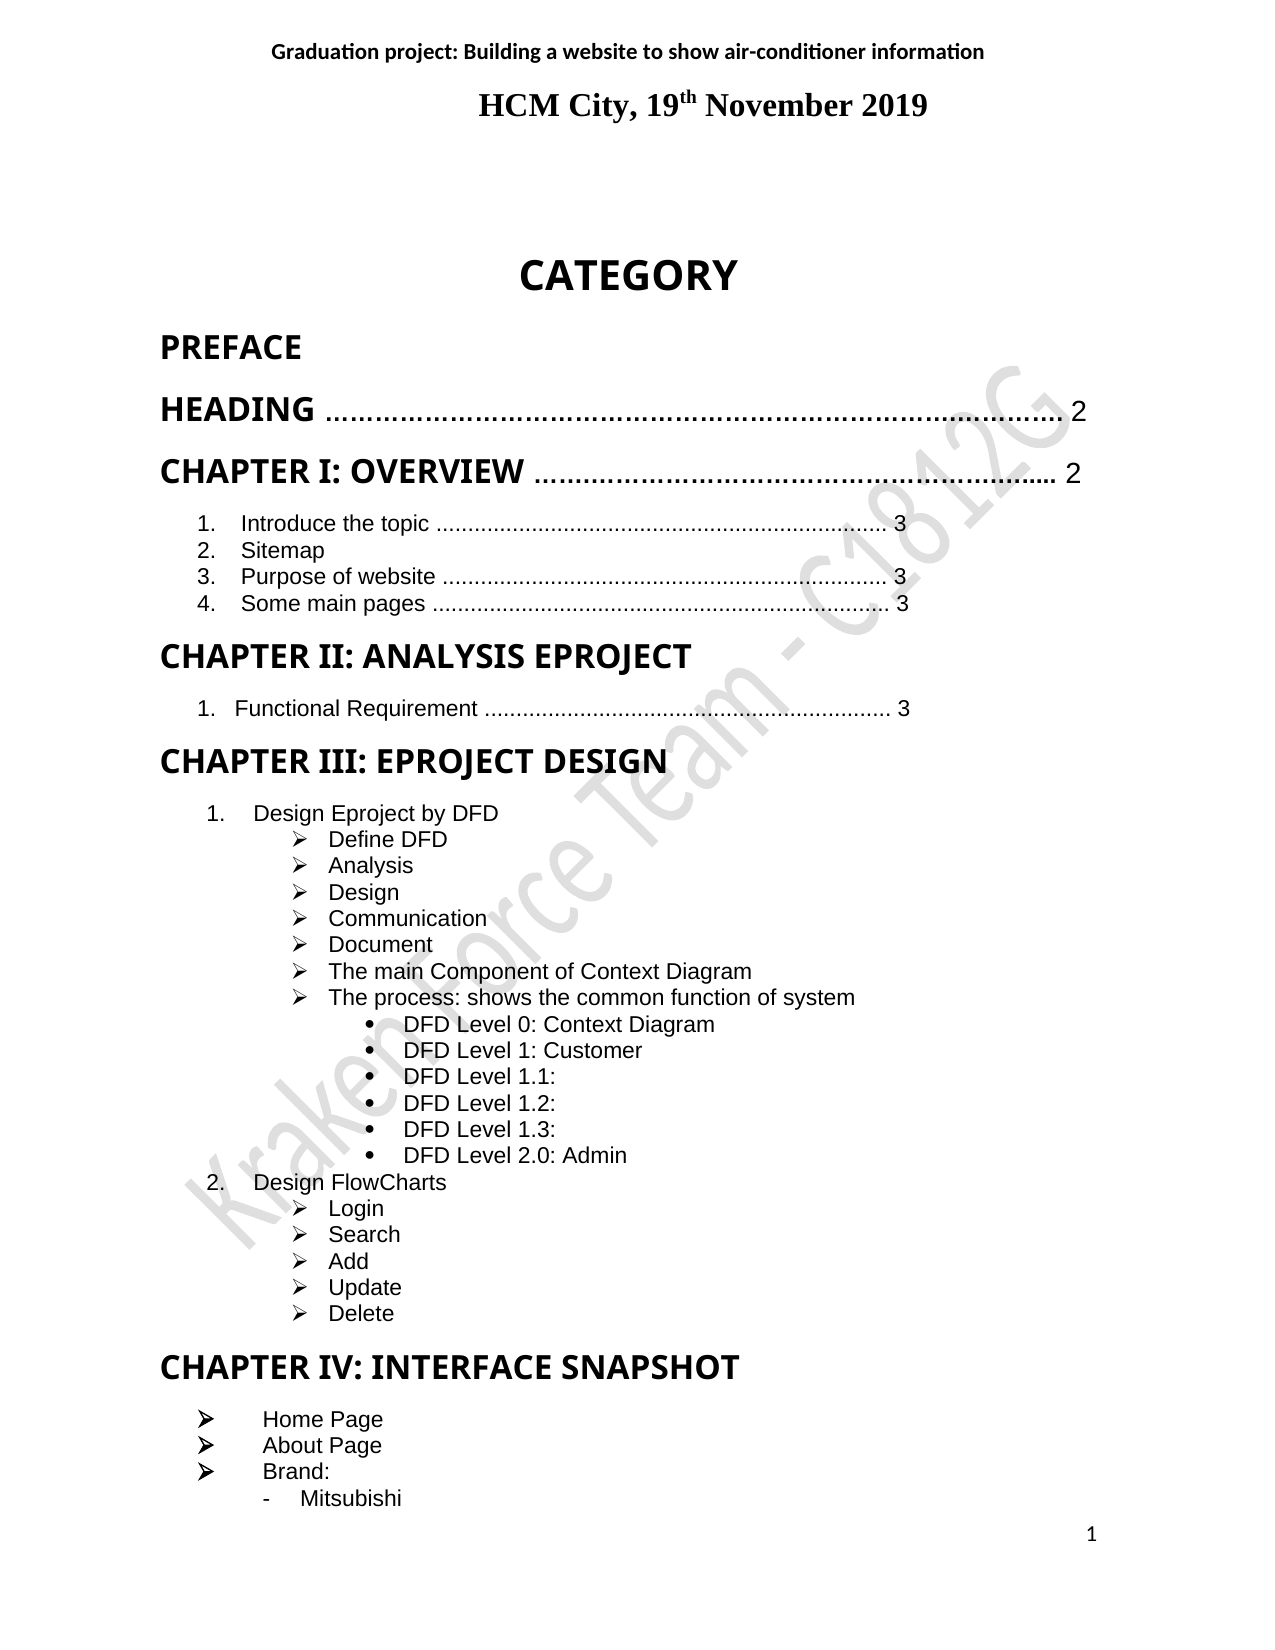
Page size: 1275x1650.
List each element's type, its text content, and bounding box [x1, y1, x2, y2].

text HCM City, 19th November 2019 [159, 85, 1097, 123]
list Purpose of website ...................................................................... 3 [197, 563, 1097, 589]
text CHAPTER III: EPROJECT DESIGN [159, 738, 1097, 783]
list Brand: [197, 1458, 1097, 1484]
list Functional Requirement ................................................................ 3 [197, 694, 1097, 721]
list Analysis [291, 852, 1097, 879]
list Delete [291, 1300, 1097, 1327]
list Add [291, 1248, 1097, 1274]
list Design [291, 879, 1097, 905]
list DFD Level 1.1: [366, 1063, 1097, 1089]
list DFD Level 0: Context Diagram [366, 1011, 1097, 1037]
list Introduce the topic ....................................................................... 3 [197, 510, 1097, 537]
list Update [291, 1274, 1097, 1300]
text HEADING ………………………………………………………………….…………. 2 [159, 386, 1097, 432]
text CHAPTER II: ANALYSIS EPROJECT [159, 632, 1097, 678]
list DFD Level 2.0: Admin [366, 1142, 1097, 1169]
list The process: shows the common function of system [291, 984, 1097, 1011]
text PREFACE [159, 324, 1097, 369]
list Define DFD [291, 826, 1097, 852]
text CHAPTER IV: INTERFACE SNAPSHOT [159, 1343, 1097, 1389]
list Sitemap [197, 537, 1097, 563]
list Communication [291, 905, 1097, 931]
list Login [291, 1195, 1097, 1221]
list DFD Level 1.3: [366, 1116, 1097, 1142]
list About Page [197, 1432, 1097, 1458]
list Design FlowCharts [206, 1169, 1097, 1195]
text CATEGORY [159, 246, 1097, 303]
list Home Page [197, 1406, 1097, 1432]
list Document [291, 931, 1097, 958]
list Mitsubishi [262, 1484, 1097, 1511]
list Design Eproject by DFD [206, 800, 1097, 826]
list DFD Level 1: Customer [366, 1037, 1097, 1063]
list The main Component of Context Diagram [291, 958, 1097, 984]
text CHAPTER I: OVERVIEW …….………………………………………….…..... 2 [159, 448, 1097, 494]
list DFD Level 1.2: [366, 1089, 1097, 1116]
list Search [291, 1221, 1097, 1248]
list Some main pages ........................................................................ 3 [197, 589, 1097, 616]
